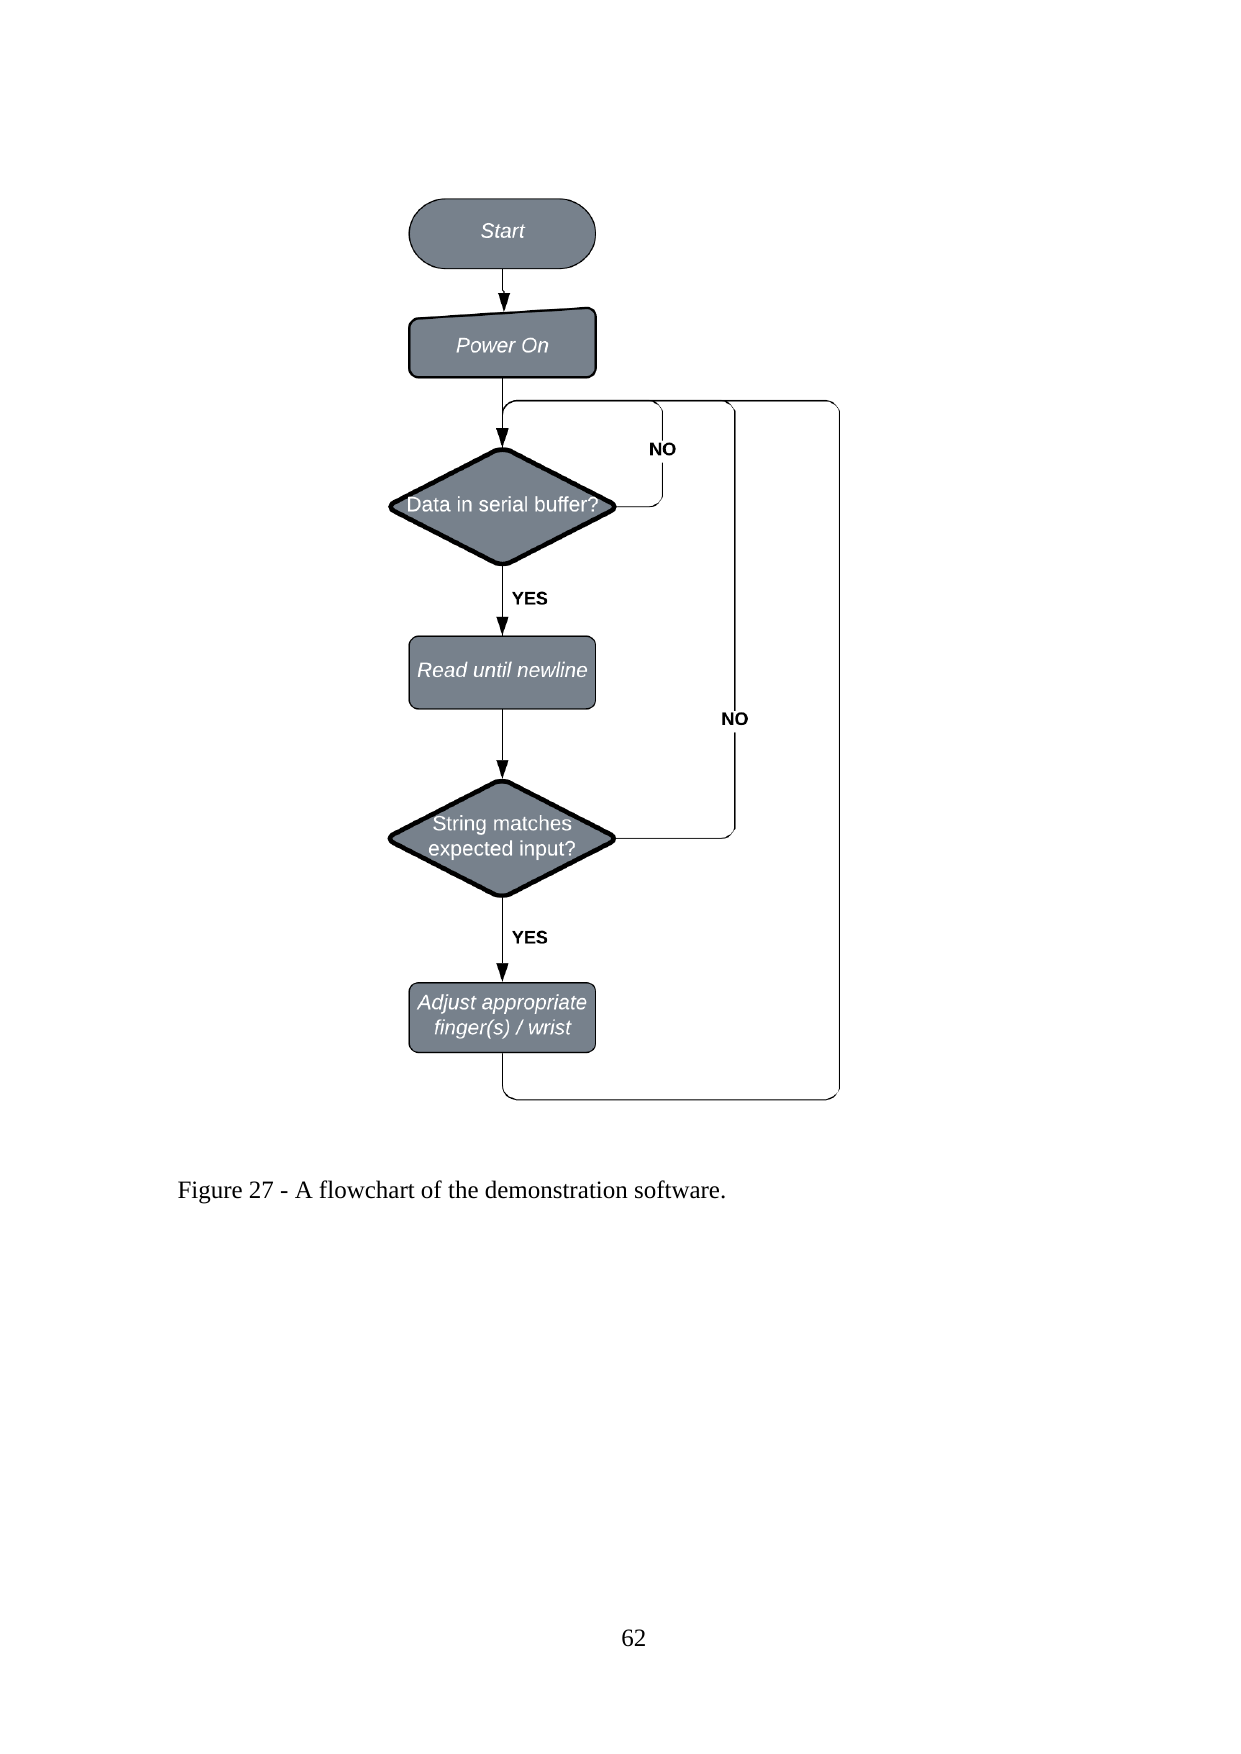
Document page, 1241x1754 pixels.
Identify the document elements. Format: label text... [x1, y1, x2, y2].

text Figure 27 - A flowchart of the demonstration software. [177, 1175, 1090, 1204]
picture [368, 177, 871, 1147]
